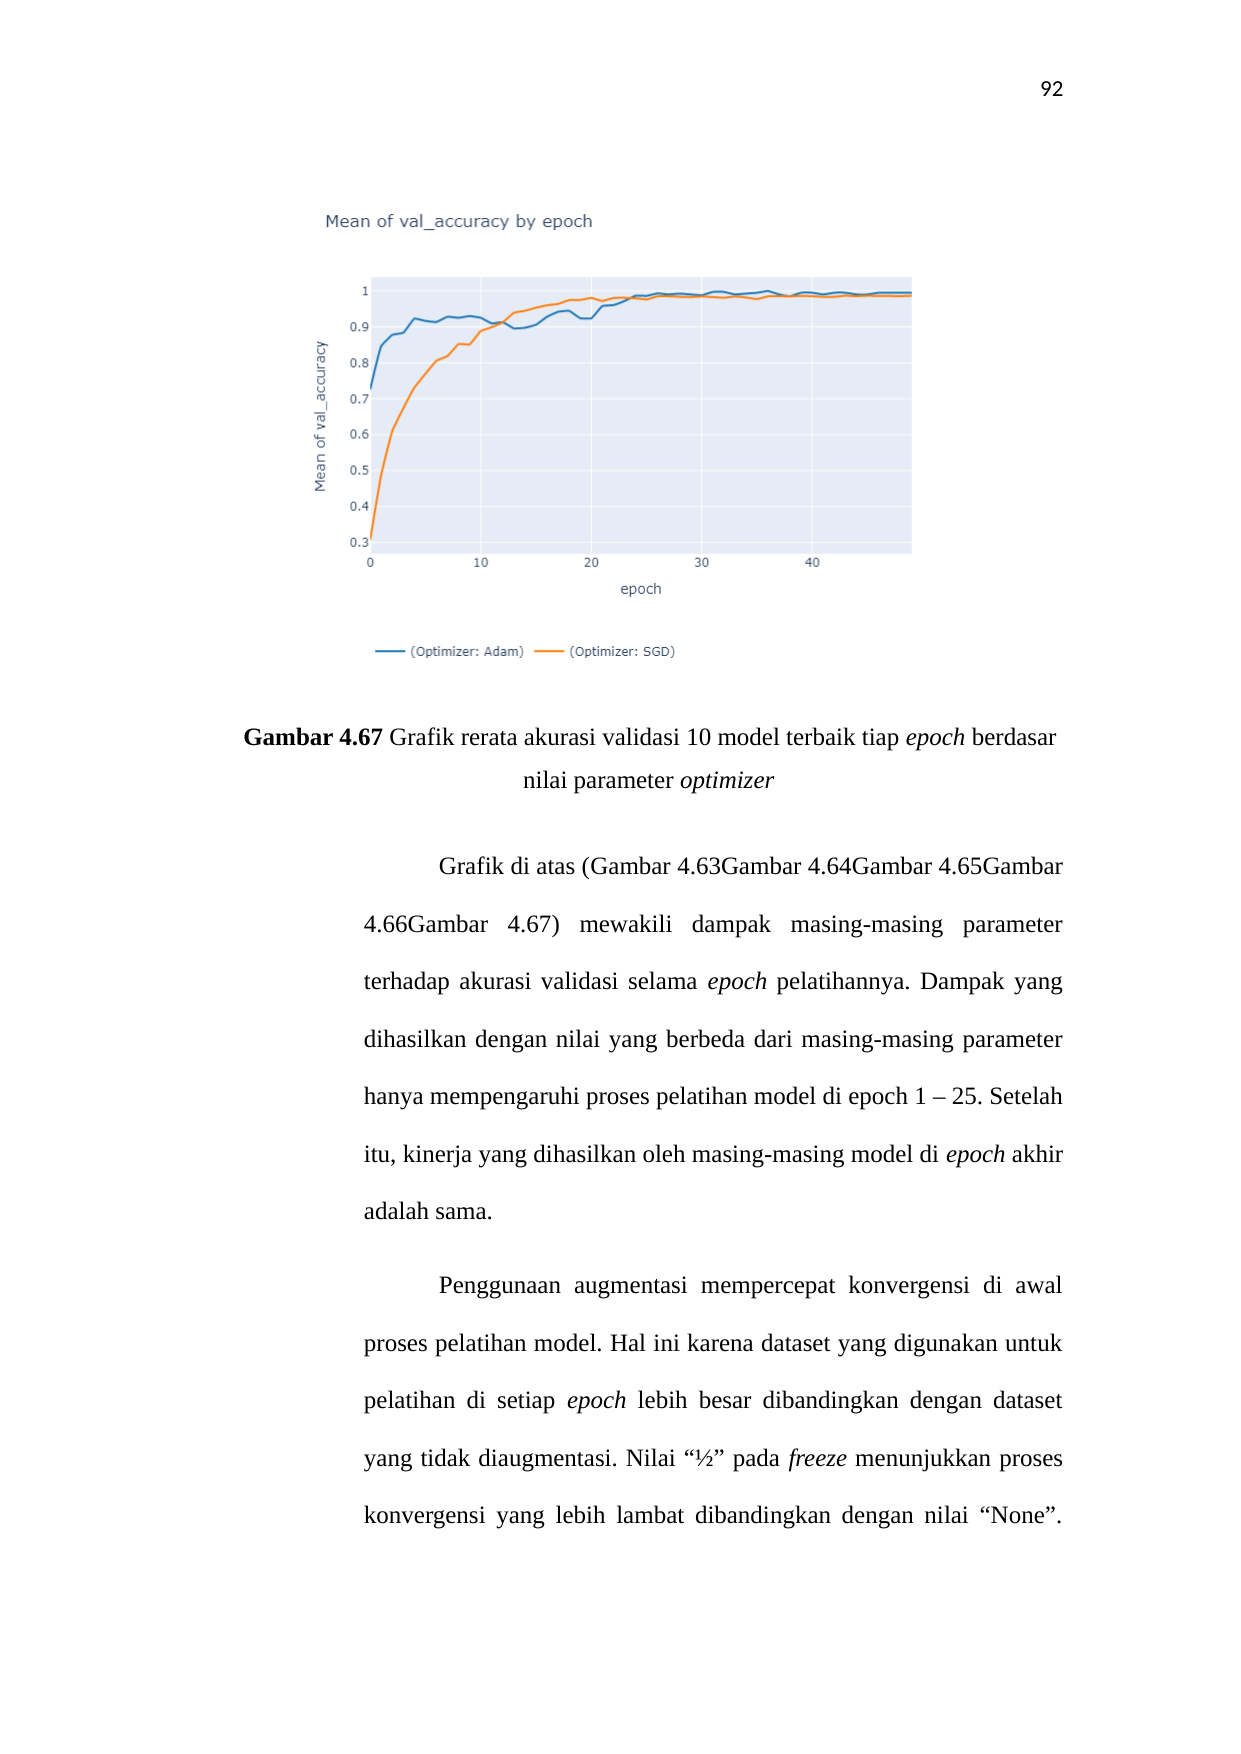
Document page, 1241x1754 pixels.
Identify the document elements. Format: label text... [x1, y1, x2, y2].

picture [290, 177, 992, 678]
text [364, 1270, 1063, 1529]
